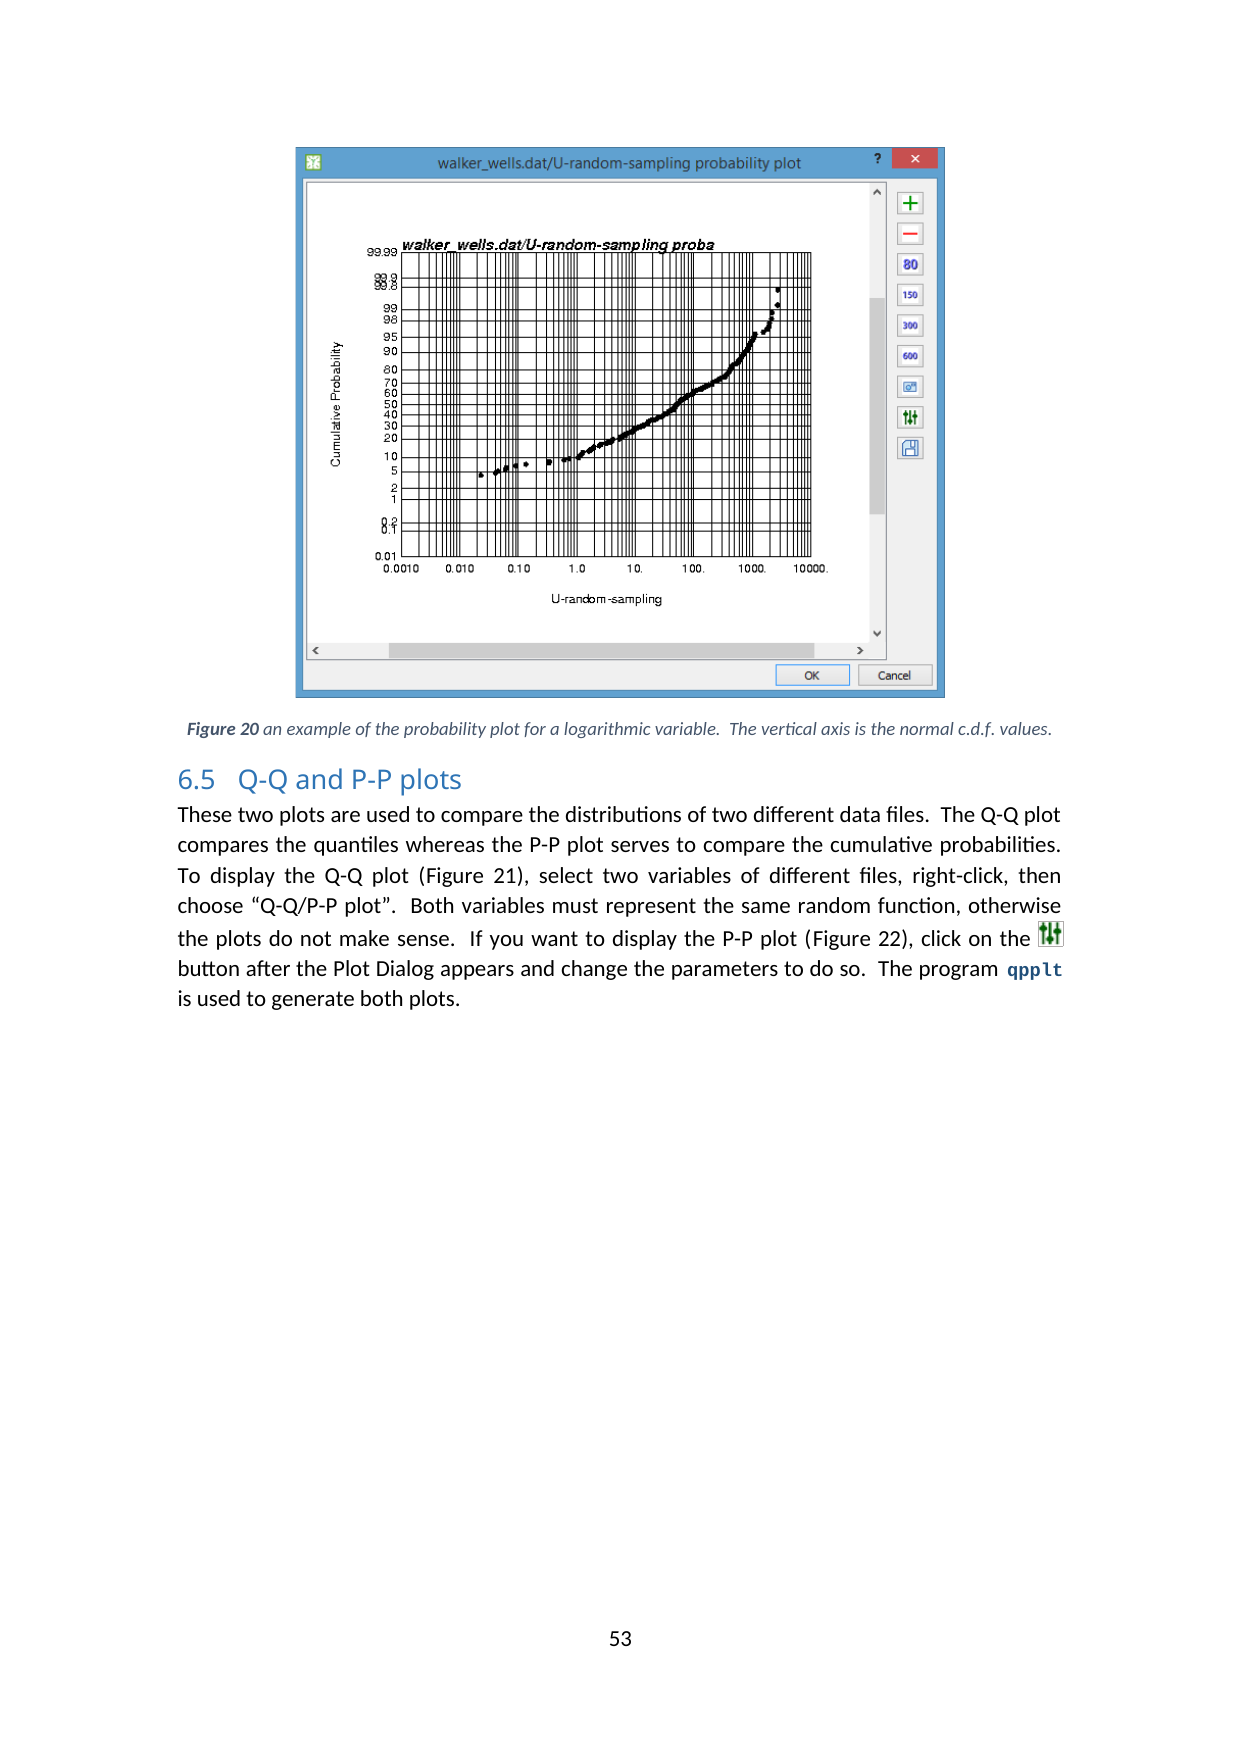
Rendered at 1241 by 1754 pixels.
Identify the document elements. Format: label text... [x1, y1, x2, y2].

picture [1039, 922, 1063, 946]
subtitle Q-Q and P-P plots [177, 761, 1063, 797]
text Figure 20 an example of the probability plot for a logarithmic variable. The vertical axis is the normal c.d.f. values. [177, 717, 1063, 740]
picture [295, 147, 945, 698]
text These two plots are used to compare the distributions of two different data files. The Q-Q plot compares the quantiles whereas the P-P plot serves to compare the cumulative probabilities. To display the Q-Q plot (Figure 21), select two variables of different files, right-click, then choose “Q-Q/P-P plot”. Both variables must represent the same random function, otherwise the plots do not make sense. If you want to display the P-P plot (Figure 22), click on the button after the Plot Dialog appears and change the parameters to do so. The program qpplt is used to generate both plots. [177, 800, 1063, 1012]
